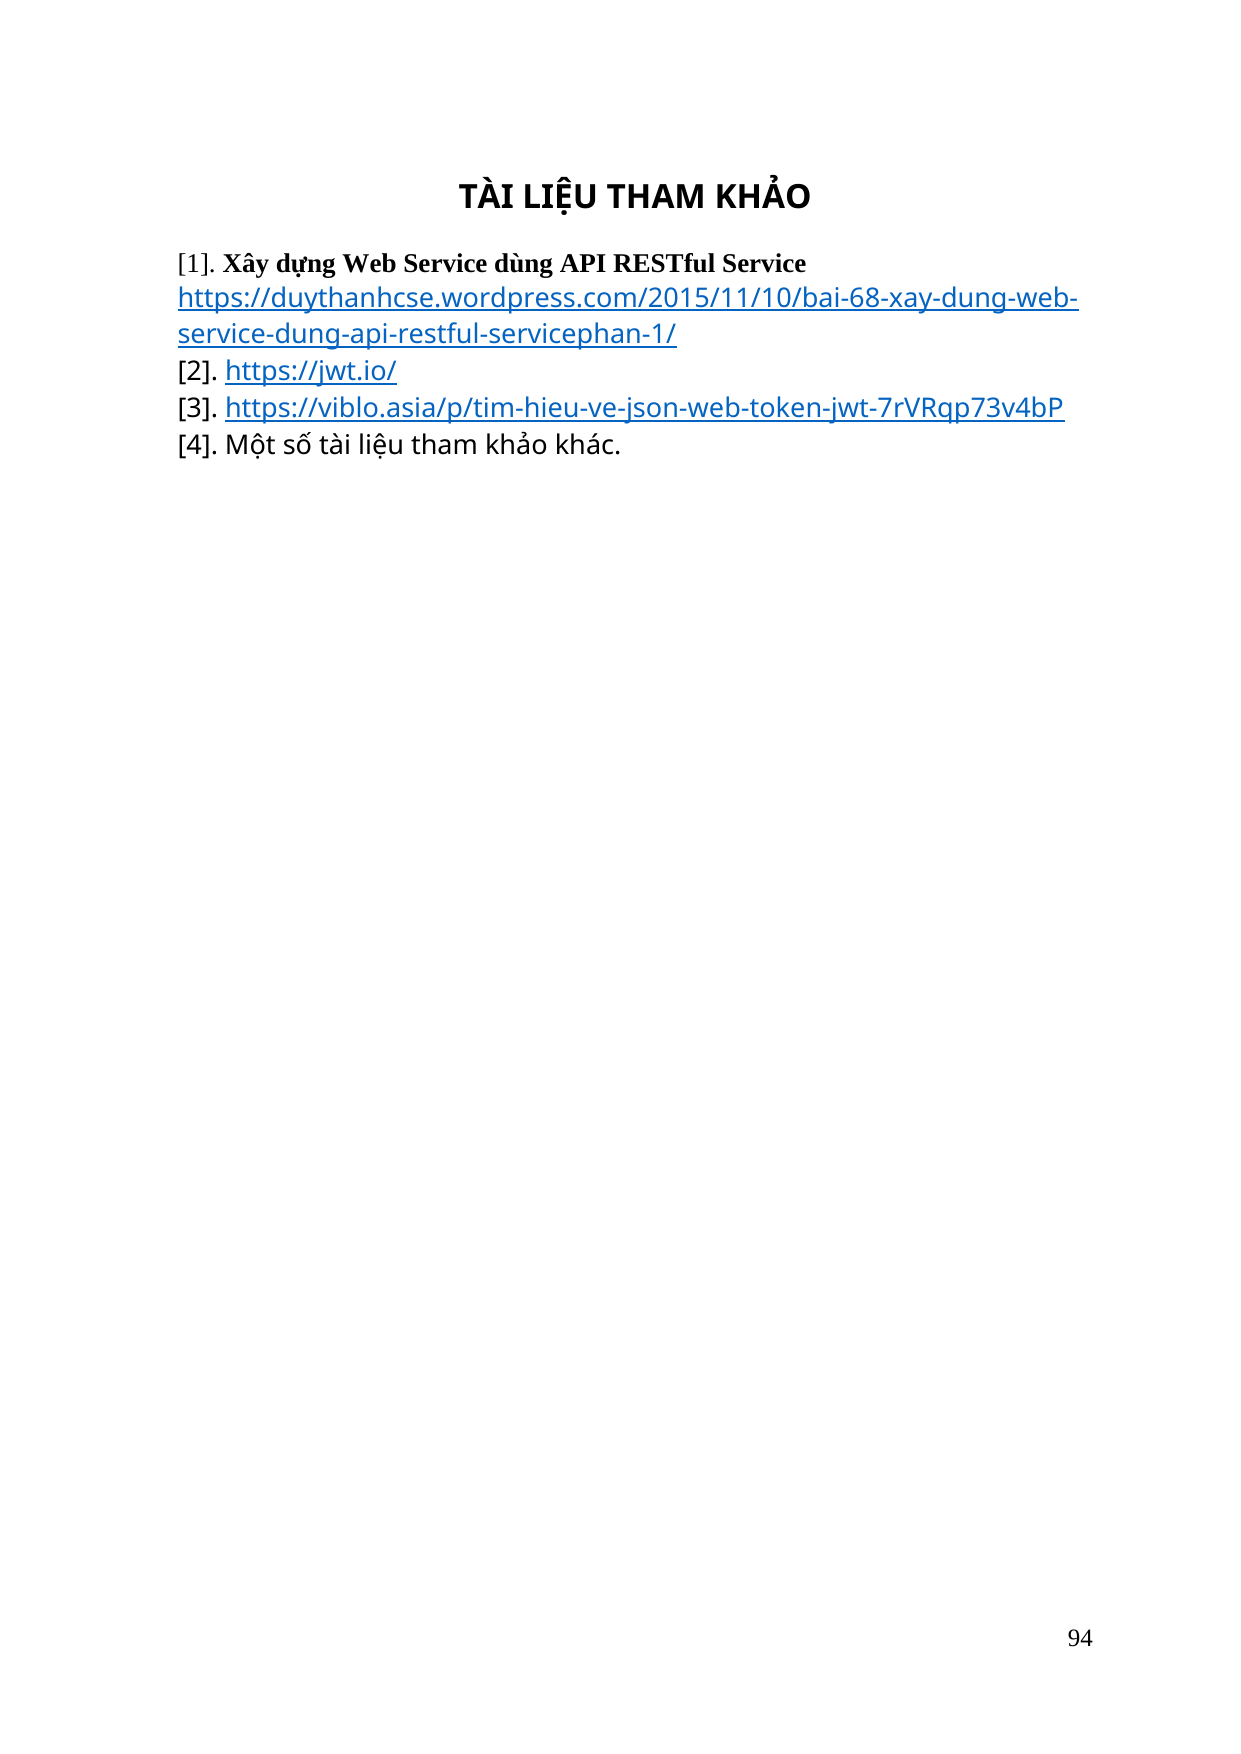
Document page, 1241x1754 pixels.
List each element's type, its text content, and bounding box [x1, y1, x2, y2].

text https://duythanhcse.wordpress.com/2015/11/10/bai-68-xay-dung-web-service-dung-api-restful-servicephan-1/ [177, 278, 1092, 352]
text [4]. Một số tài liệu tham khảo khác. [177, 426, 1092, 462]
text [3]. https://viblo.asia/p/tim-hieu-ve-json-web-token-jwt-7rVRqp73v4bP [177, 389, 1092, 426]
text [2]. https://jwt.io/ [177, 352, 1092, 389]
text [1]. Xây dựng Web Service dùng API RESTful Service [177, 247, 1092, 278]
subtitle TÀI LIỆU THAM KHẢO [177, 173, 1092, 218]
